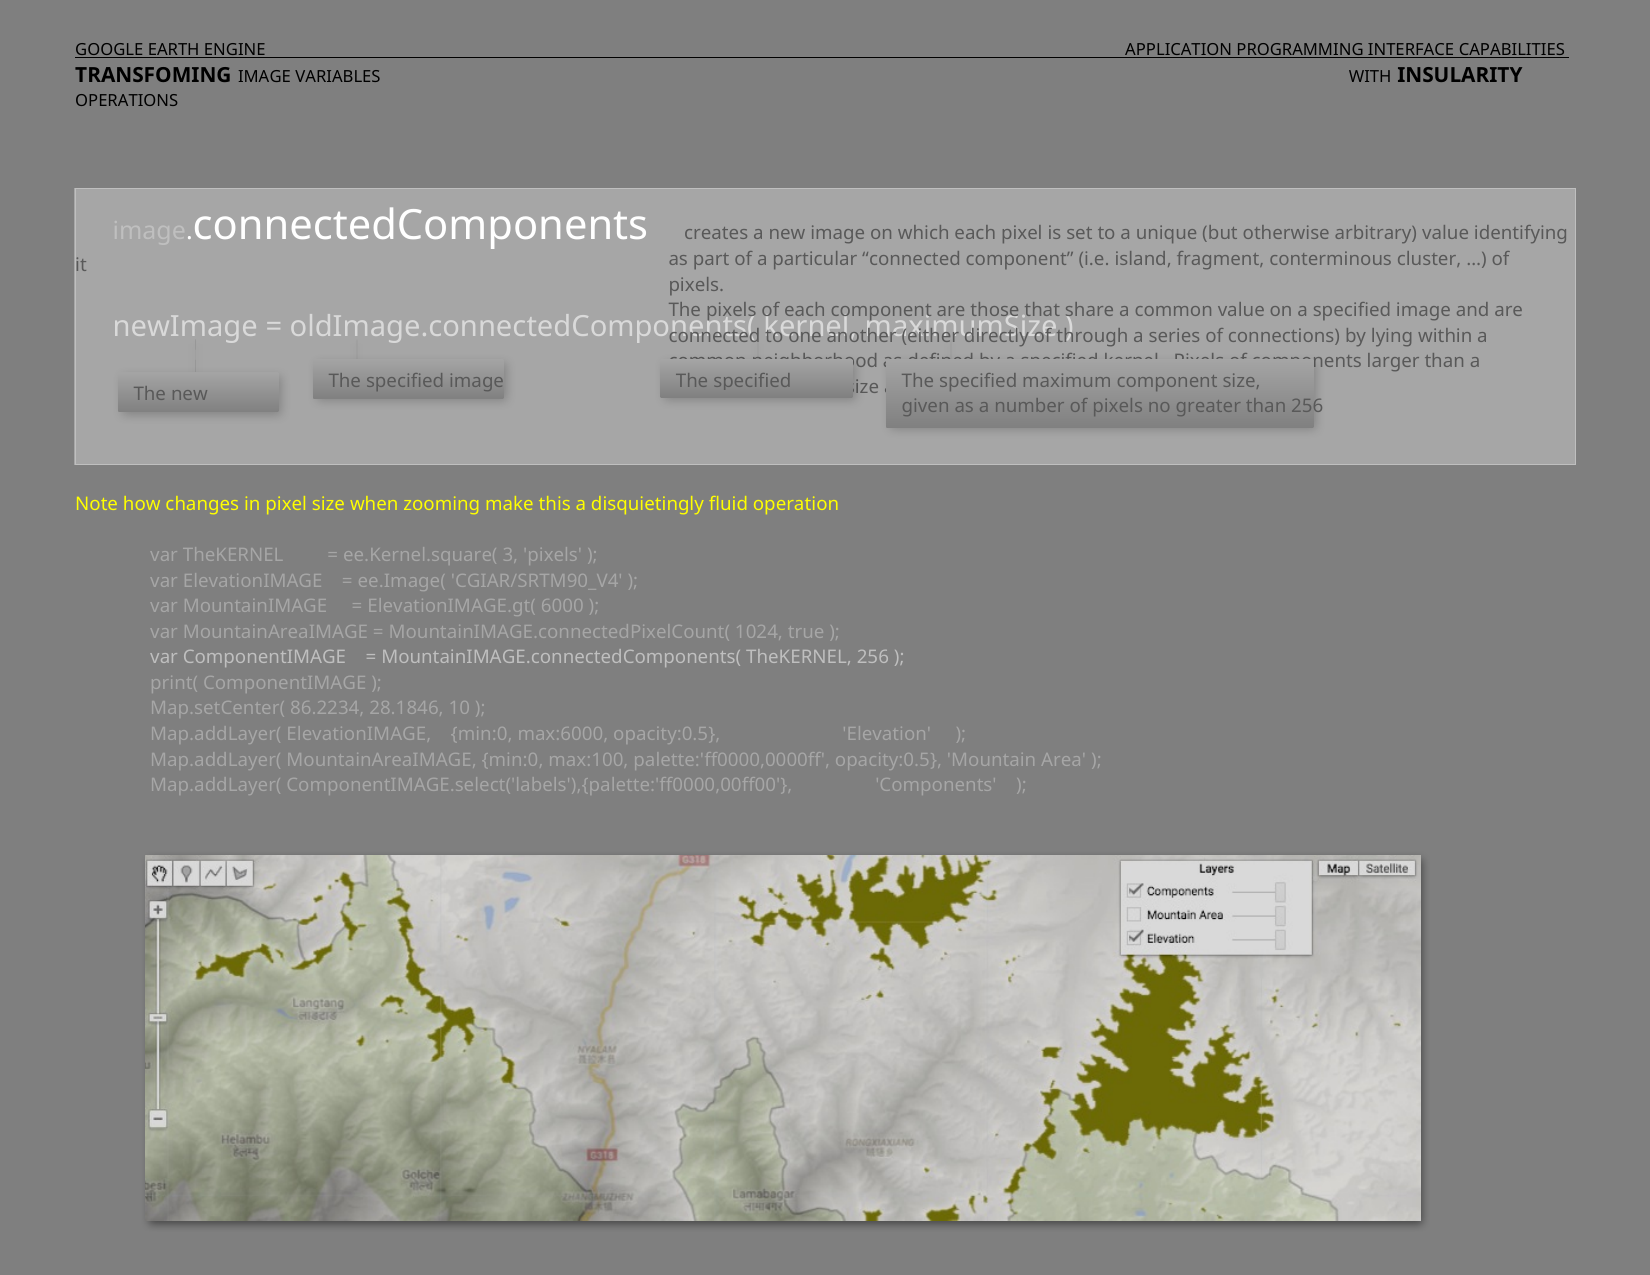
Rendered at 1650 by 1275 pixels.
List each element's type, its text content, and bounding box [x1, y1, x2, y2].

picture [145, 855, 1421, 1221]
text GOOGLE EARTH ENGINE APPLICATION PROGRAMMING INTERFACE CAPABILITIES [75, 37, 1650, 60]
text var ElevationIMAGE = ee.Image( 'CGIAR/SRTM90_V4' ); [150, 567, 1650, 593]
text image.connectedComponents creates a new image on which each pixel is set to a unique (but otherwise arbitrary) value identifying it [76, 189, 1575, 270]
text Map.setCenter( 86.2234, 28.1846, 10 ); [150, 695, 1650, 720]
text Map.addLayer( ElevationIMAGE, {min:0, max:6000, opacity:0.5}, 'Elevation' ); [150, 720, 1650, 746]
text var MountainIMAGE = ElevationIMAGE.gt( 6000 ); [150, 593, 1650, 618]
text Map.addLayer( ComponentIMAGE.select('labels'),{palette:'ff0000,00ff00'}, 'Components' ); [150, 771, 1650, 797]
text Map.addLayer( MountainAreaIMAGE, {min:0, max:100, palette:'ff0000,0000ff', opacity:0.5}, 'Mountain Area' ); [150, 746, 1650, 771]
text var ComponentIMAGE = MountainIMAGE.connectedComponents( TheKERNEL, 256 ); [150, 644, 1650, 669]
text var TheKERNEL = ee.Kernel.square( 3, 'pixels' ); [150, 542, 1650, 567]
text print( ComponentIMAGE ); [150, 669, 1650, 695]
text TRANSFOMING IMAGE VARIABLES WITH INSULARITY OPERATIONS [75, 60, 1575, 111]
text var MountainAreaIMAGE = MountainIMAGE.connectedPixelCount( 1024, true ); [150, 618, 1650, 644]
text newImage = oldImage.connectedComponents( kernel, maximumSize ) [76, 299, 1575, 339]
text Note how changes in pixel size when zooming make this a disquietingly fluid operation [75, 491, 1650, 516]
